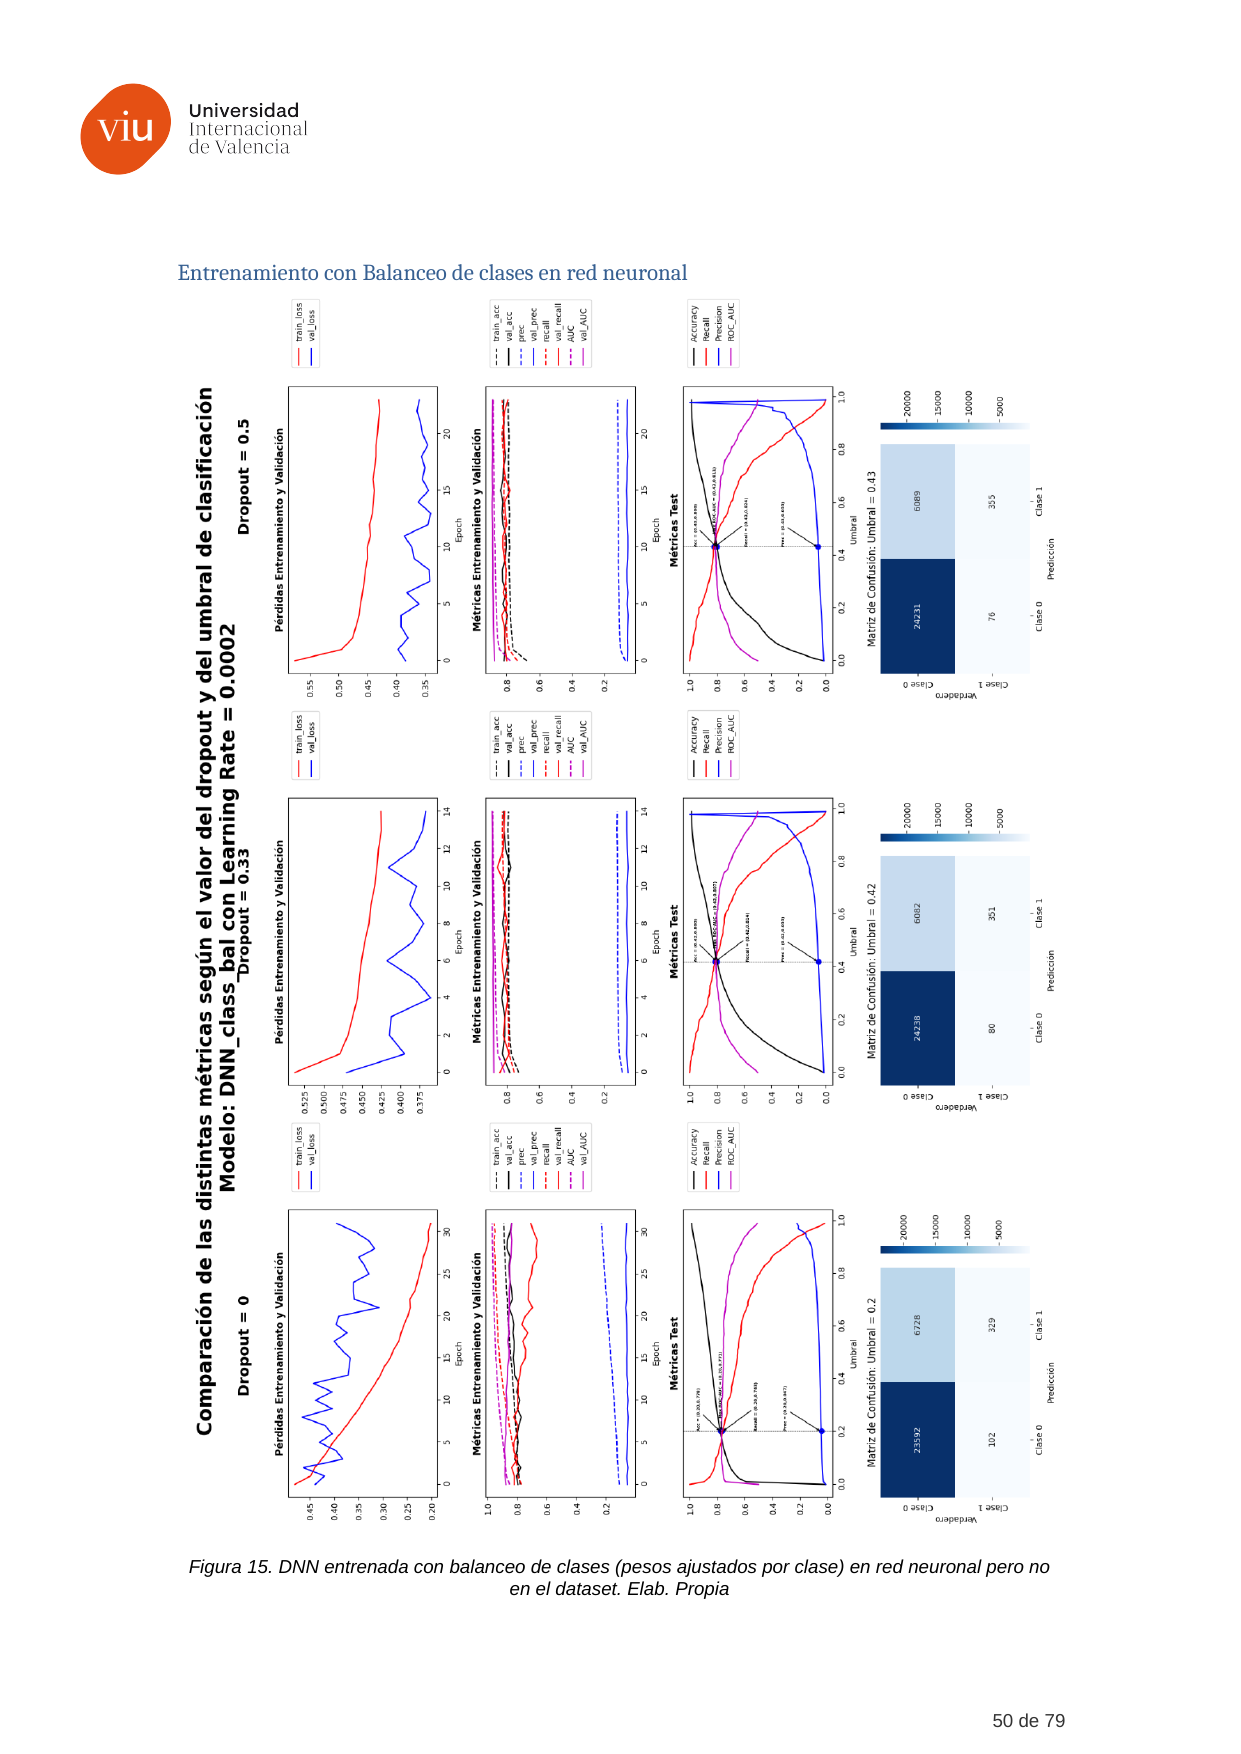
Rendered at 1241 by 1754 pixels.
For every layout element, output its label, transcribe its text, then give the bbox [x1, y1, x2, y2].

text Figura 15. DNN entrenada con balanceo de clases (pesos ajustados por clase) en red neuronal pero no en el dataset. Elab. Propia [177, 1556, 1063, 1599]
picture [178, 292, 1064, 1531]
picture [59, 62, 329, 197]
subtitle Entrenamiento con Balanceo de clases en red neuronal [177, 259, 1063, 286]
